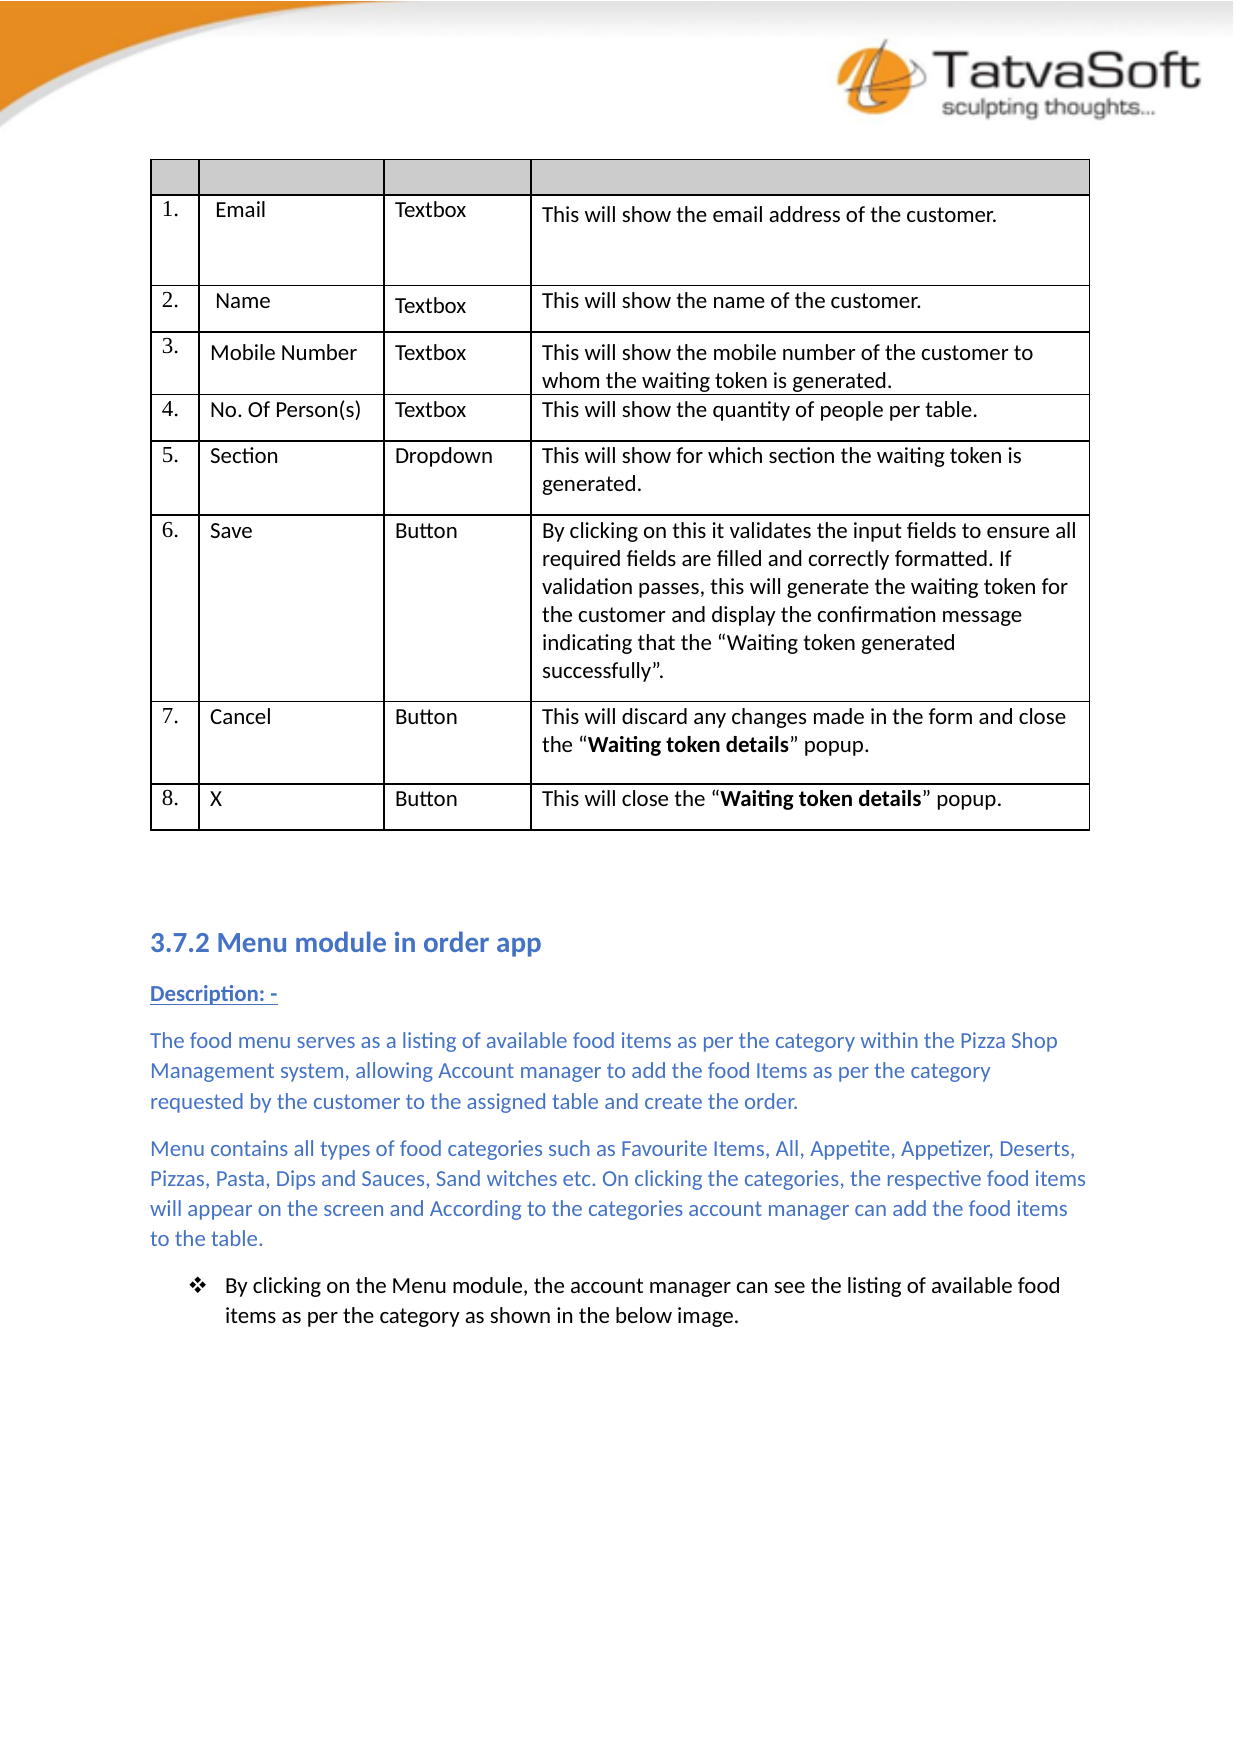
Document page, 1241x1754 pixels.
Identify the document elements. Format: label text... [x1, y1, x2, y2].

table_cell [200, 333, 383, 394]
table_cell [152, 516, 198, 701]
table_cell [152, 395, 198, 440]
text Description: - [150, 979, 1090, 1007]
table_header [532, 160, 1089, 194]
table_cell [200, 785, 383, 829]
text Menu contains all types of food categories such as Favourite Items, All, Appetite, Appetizer, Deserts, Pizzas, Pasta, Dips and Sauces, Sand witches etc. On clicking the categories, the respective food items will appear on the screen and According to the categories account manager can add the food items to the table. [150, 1134, 1090, 1252]
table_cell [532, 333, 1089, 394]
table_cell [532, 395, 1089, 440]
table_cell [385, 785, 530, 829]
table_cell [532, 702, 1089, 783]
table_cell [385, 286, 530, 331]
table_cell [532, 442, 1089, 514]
text The food menu serves as a listing of available food items as per the category within the Pizza Shop Management system, allowing Account manager to add the food Items as per the category requested by the customer to the assigned table and create the order. [150, 1026, 1090, 1115]
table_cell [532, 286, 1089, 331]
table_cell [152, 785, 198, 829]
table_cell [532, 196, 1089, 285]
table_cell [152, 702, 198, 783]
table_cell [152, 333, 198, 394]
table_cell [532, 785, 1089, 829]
picture [0, 1, 1234, 159]
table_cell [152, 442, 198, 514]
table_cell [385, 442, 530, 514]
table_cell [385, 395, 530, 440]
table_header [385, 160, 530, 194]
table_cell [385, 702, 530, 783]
list By clicking on the Menu module, the account manager can see the listing of available food items as per the category as shown in the below image. [187, 1271, 1090, 1329]
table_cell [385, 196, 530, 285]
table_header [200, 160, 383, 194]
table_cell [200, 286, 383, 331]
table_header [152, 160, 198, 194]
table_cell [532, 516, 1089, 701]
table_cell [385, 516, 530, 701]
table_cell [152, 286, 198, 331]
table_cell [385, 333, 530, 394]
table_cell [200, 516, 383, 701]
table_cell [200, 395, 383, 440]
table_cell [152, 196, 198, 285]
text 3.7.2 Menu module in order app [150, 924, 1090, 960]
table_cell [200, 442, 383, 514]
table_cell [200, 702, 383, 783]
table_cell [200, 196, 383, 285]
